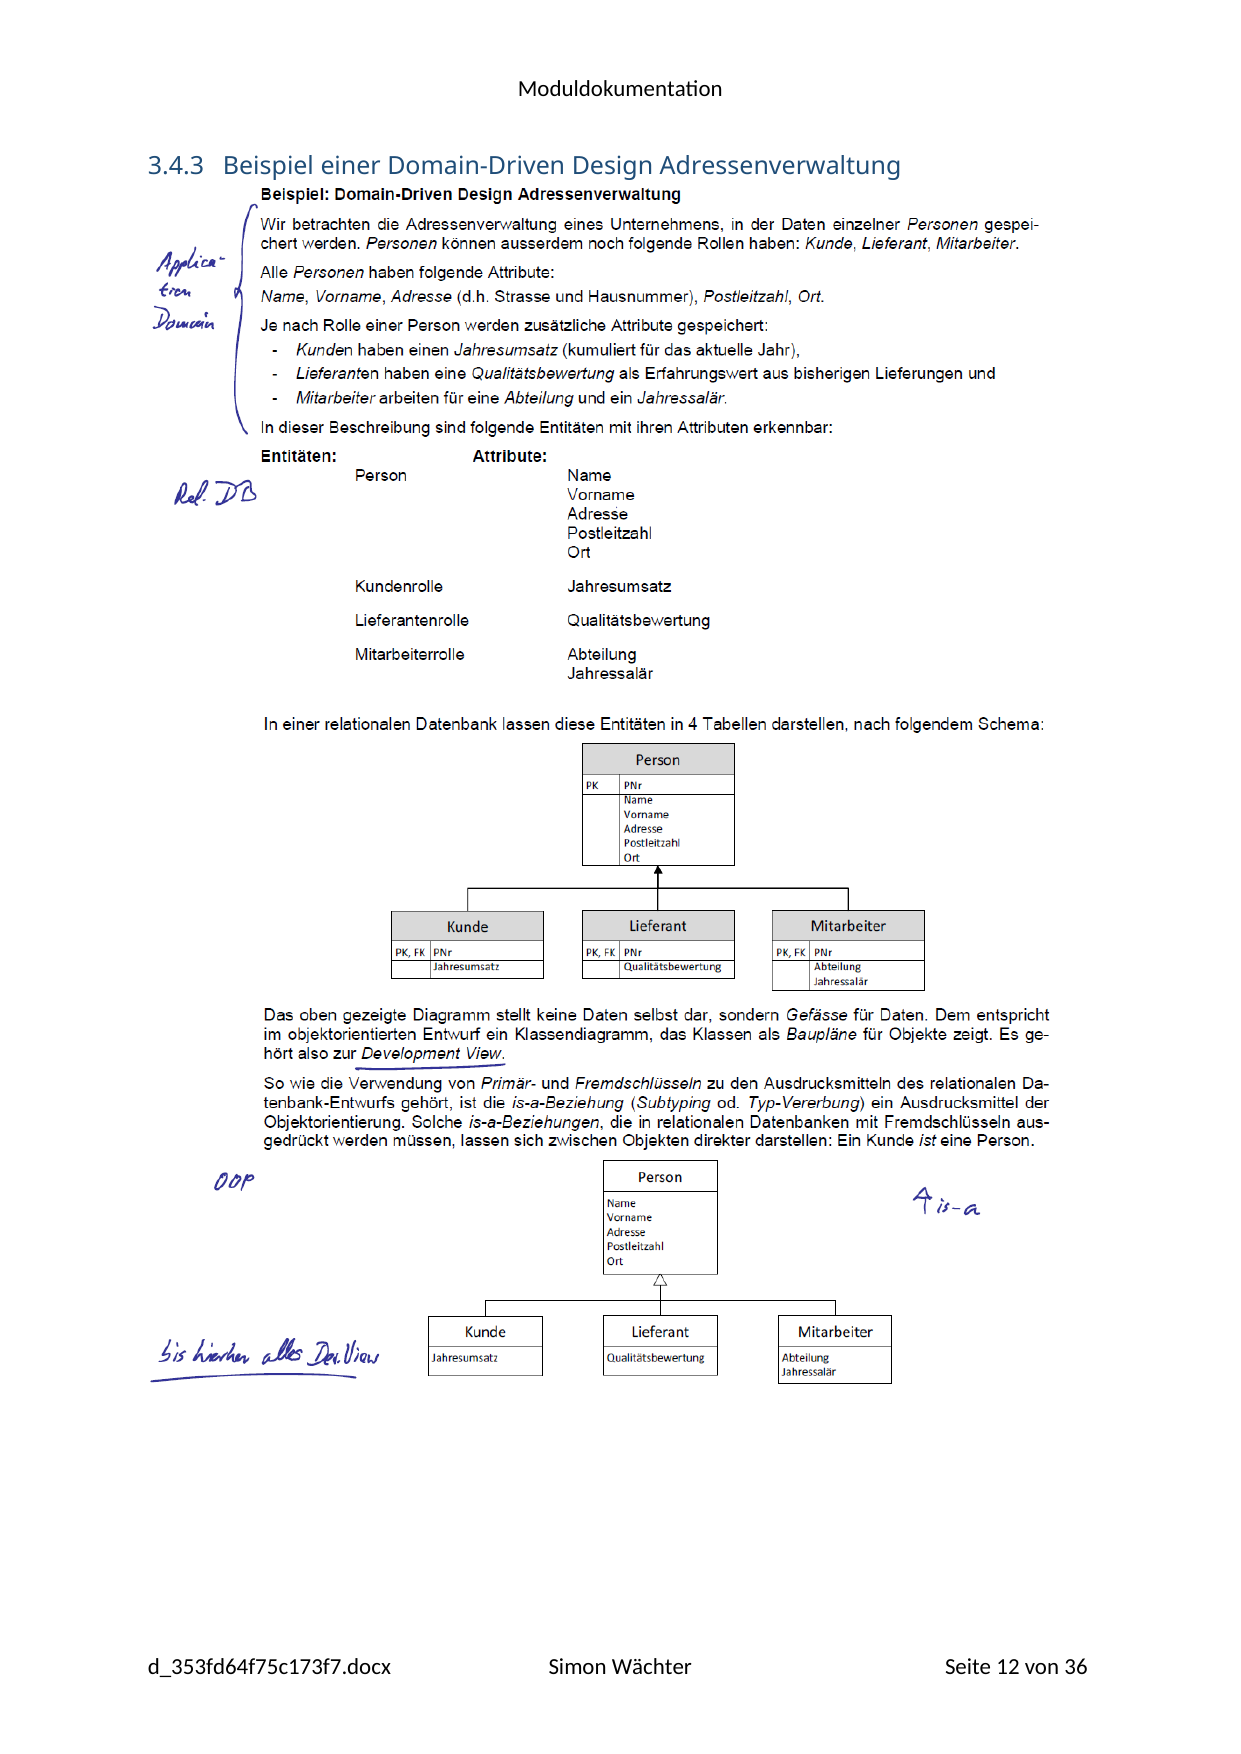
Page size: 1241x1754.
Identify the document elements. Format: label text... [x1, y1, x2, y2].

picture [147, 184, 1093, 691]
subtitle Beispiel einer Domain-Driven Design Adressenverwaltung [148, 148, 1093, 182]
picture [147, 709, 1093, 1390]
